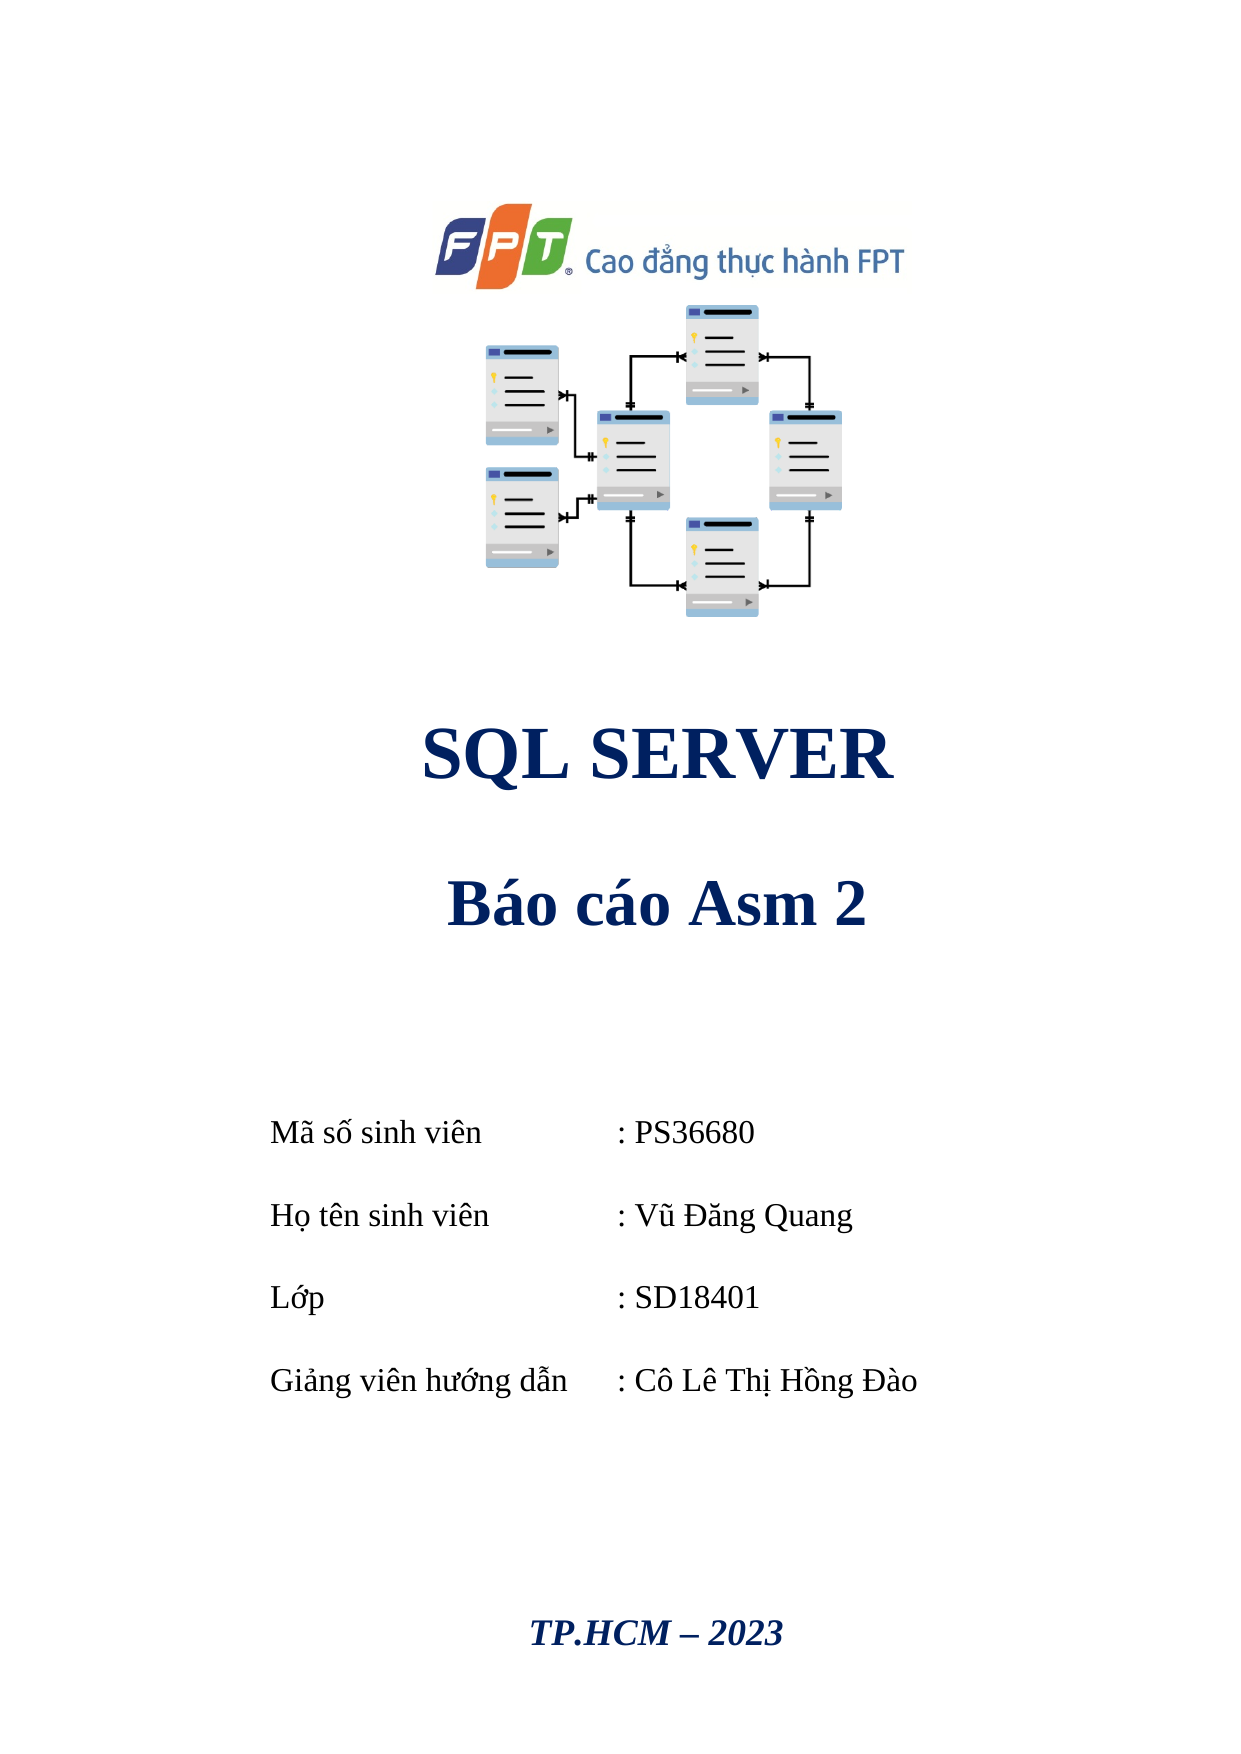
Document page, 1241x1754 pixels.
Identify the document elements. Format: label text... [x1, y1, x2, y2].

text Họ tên sinh viên : Vũ Đăng Quang [270, 1195, 1120, 1233]
picture [485, 305, 842, 617]
text SQL SERVER [195, 708, 1120, 795]
text Lớp : SD18401 [270, 1277, 1120, 1316]
picture [432, 201, 913, 294]
text Mã số sinh viên : PS36680 [270, 1112, 1120, 1151]
text Báo cáo Asm 2 [195, 863, 1120, 939]
text Giảng viên hướng dẫn : Cô Lê Thị Hồng Đào [270, 1360, 1120, 1398]
